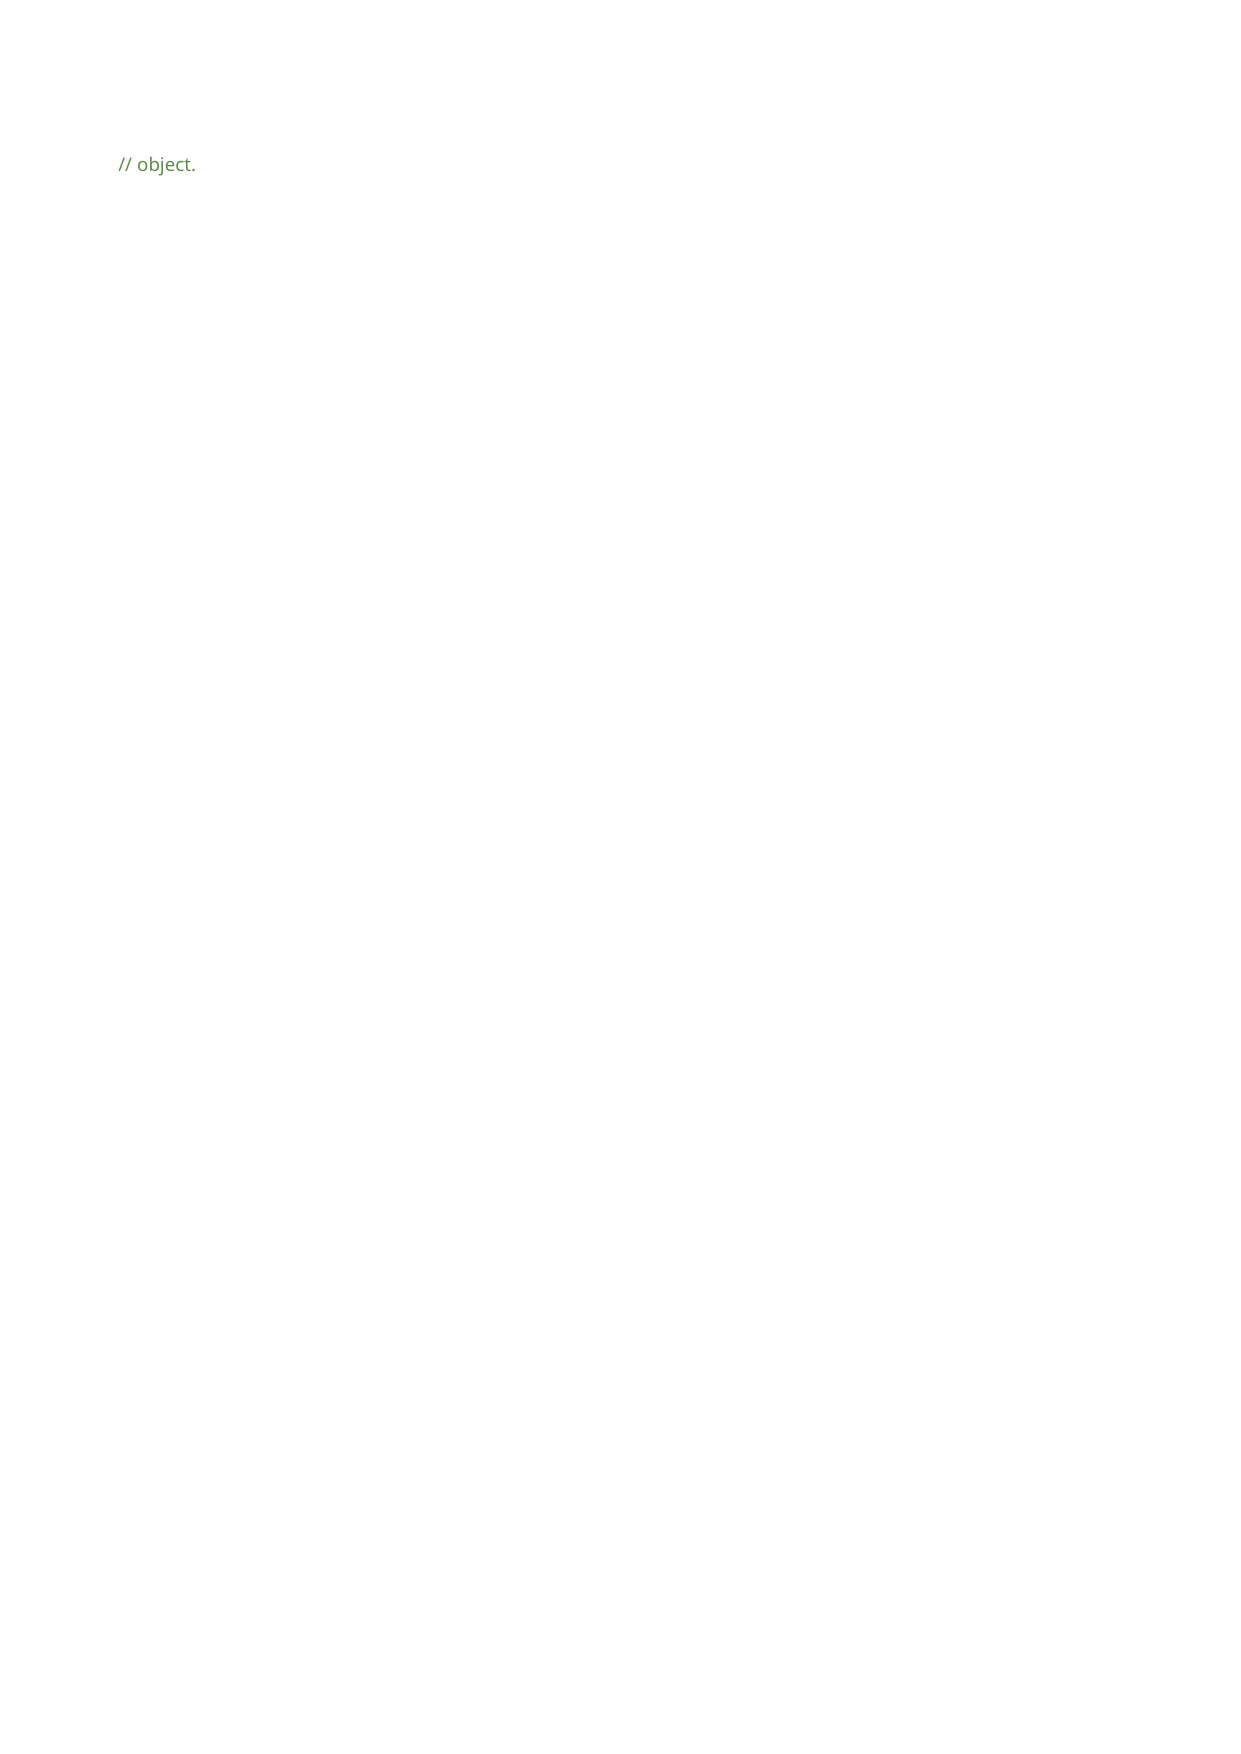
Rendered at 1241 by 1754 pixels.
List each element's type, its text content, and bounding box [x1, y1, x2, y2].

text // object. [110, 151, 1158, 179]
